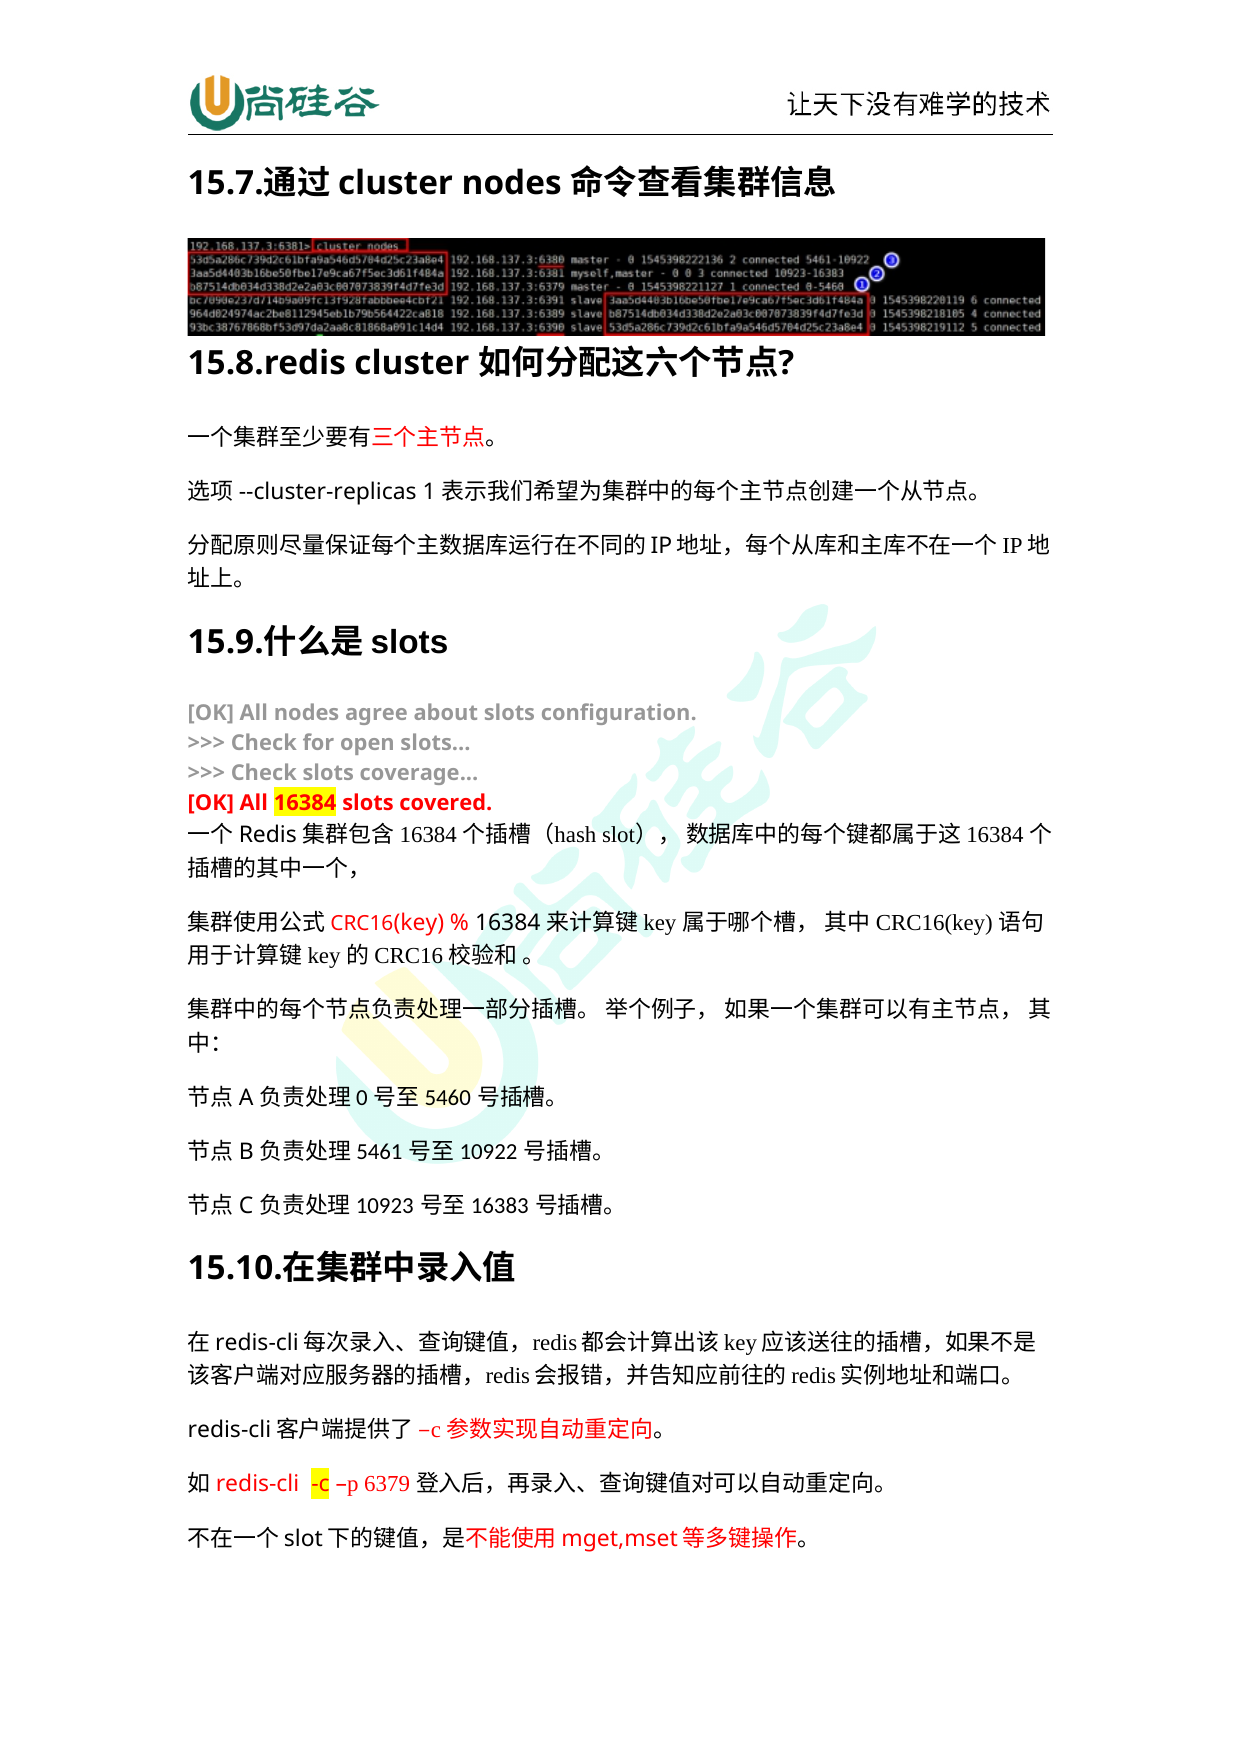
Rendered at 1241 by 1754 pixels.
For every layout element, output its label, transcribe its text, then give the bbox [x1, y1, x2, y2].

text 如 redis-cli -c –p 6379 登入后，再录入、查询键值对可以自动重定向。 [187, 1465, 1053, 1499]
text redis-cli客户端提供了 –c 参数实现自动重定向。 [187, 1411, 1053, 1444]
text 集群使用公式 CRC16(key) % 16384 来计算键 key 属于哪个槽， 其中 CRC16(key) 语句用于计算键 key 的 CRC16 校验和 。 [187, 904, 1053, 970]
picture [187, 73, 1053, 132]
list 15.9.什么是slots [187, 614, 1053, 663]
text 不在一个slot下的键值，是不能使用mget,mset等多键操作。 [187, 1519, 1053, 1553]
text [OK] All 16384 slots covered. [336, 787, 1053, 816]
list 15.7.通过 cluster nodes 命令查看集群信息 [187, 156, 1053, 204]
list 15.10.在集群中录入值 [187, 1241, 1053, 1289]
text >>> Check slots coverage... [187, 757, 1053, 787]
text [OK] All 16384 slots covered. [187, 787, 274, 816]
picture [187, 238, 1046, 336]
text 分配原则尽量保证每个主数据库运行在不同的IP地址，每个从库和主库不在一个IP地址上。 [187, 527, 1053, 593]
text 在redis-cli每次录入、查询键值，redis都会计算出该key应该送往的插槽，如果不是该客户端对应服务器的插槽，redis会报错，并告知应前往的redis实例地址和端口。 [187, 1324, 1053, 1390]
text 一个 Redis 集群包含 16384 个插槽（hash slot）， 数据库中的每个键都属于这 16384 个插槽的其中一个， [187, 816, 1053, 883]
text 节点 B 负责处理 5461 号至 10922 号插槽。 [187, 1133, 1053, 1166]
text 选项 --cluster-replicas 1 表示我们希望为集群中的每个主节点创建一个从节点。 [187, 473, 1053, 506]
text 一个集群至少要有三个主节点。 [187, 419, 1053, 452]
text 集群中的每个节点负责处理一部分插槽。 举个例子， 如果一个集群可以有主节点， 其中： [187, 991, 1053, 1058]
text 节点 A 负责处理 0 号至 5460 号插槽。 [187, 1078, 1053, 1112]
text [OK] All nodes agree about slots configuration. [187, 697, 1053, 727]
list 15.8.redis cluster 如何分配这六个节点? [187, 336, 1053, 384]
text >>> Check for open slots... [187, 727, 1053, 757]
text 节点 C 负责处理 10923 号至 16383 号插槽。 [187, 1187, 1053, 1220]
